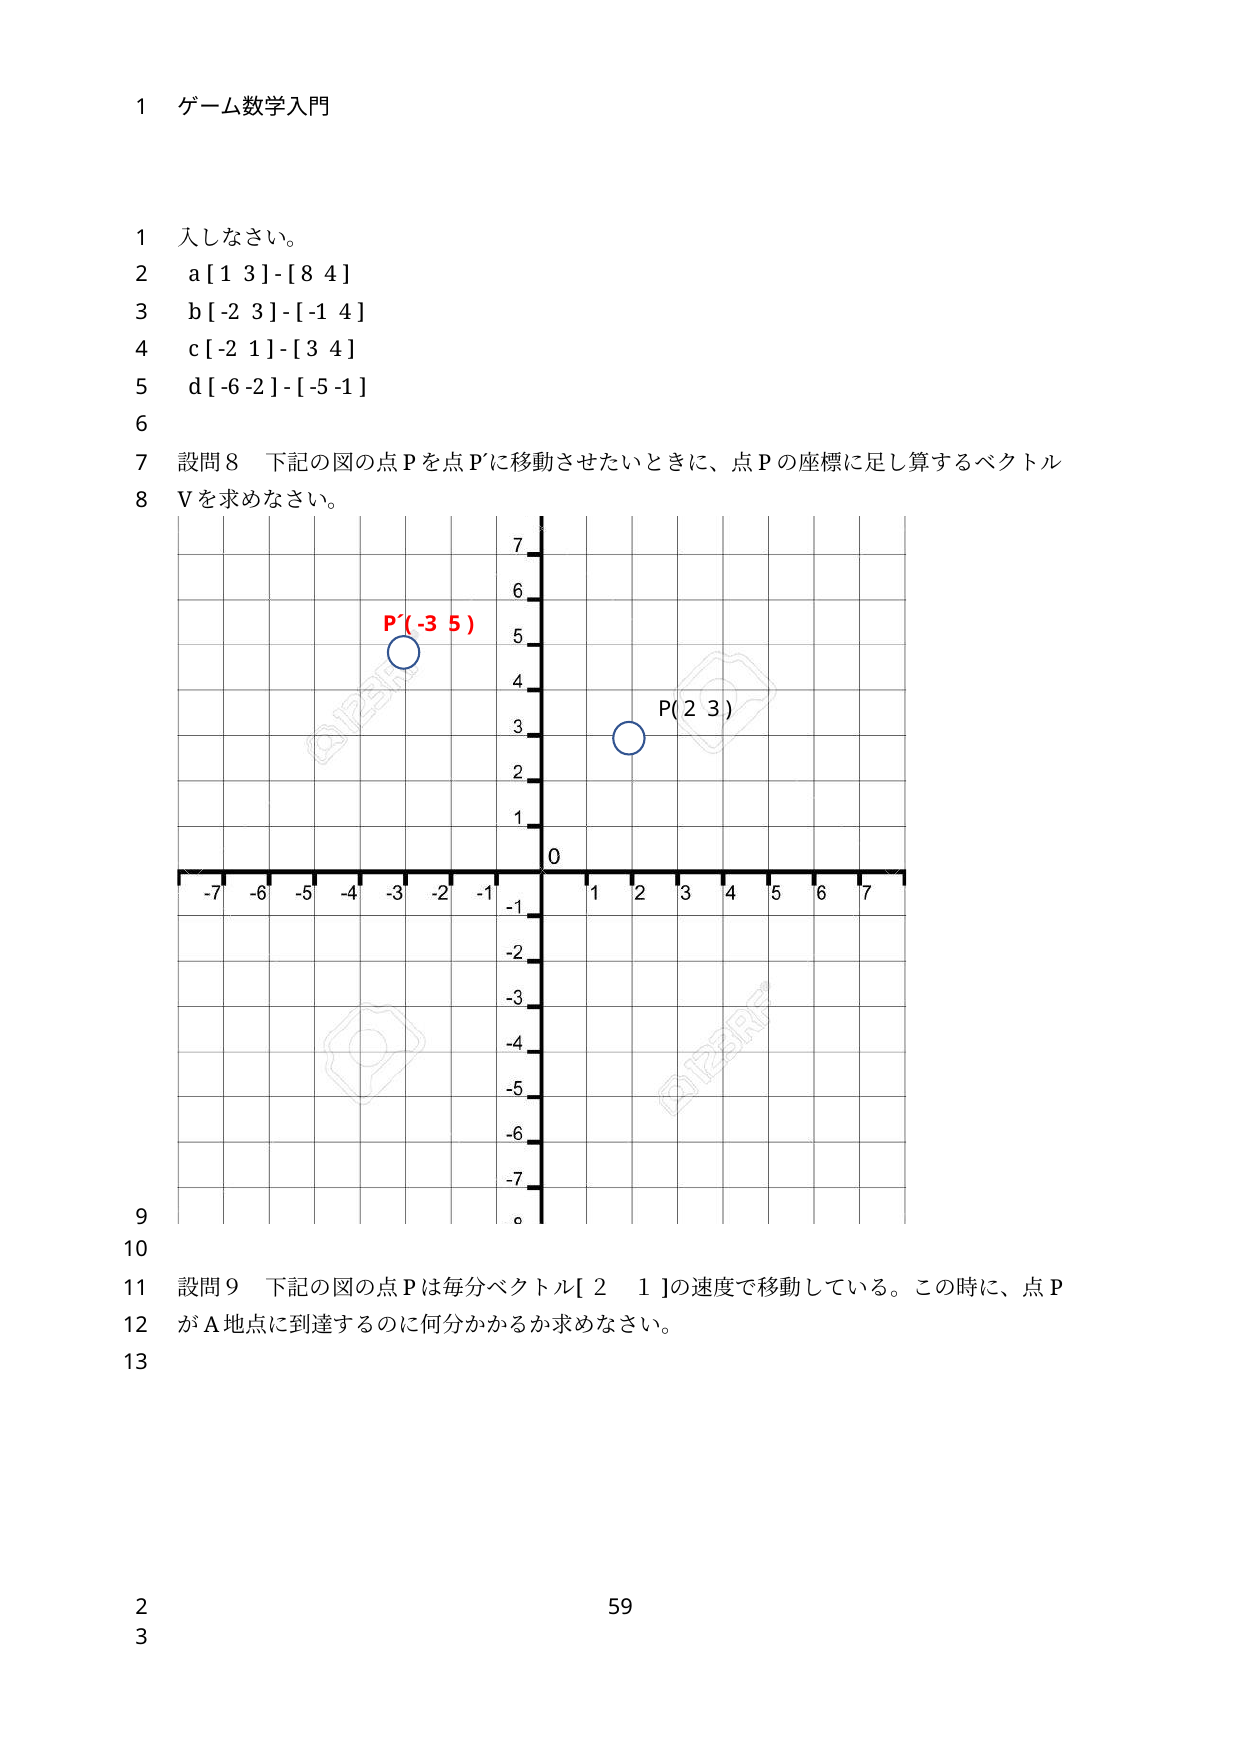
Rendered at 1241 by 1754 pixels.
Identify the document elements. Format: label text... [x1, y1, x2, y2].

text a [ 1 3 ] - [ 8 4 ] [177, 254, 1063, 292]
text b [ -2 3 ] - [ -1 4 ] [177, 292, 1063, 329]
text 設問９ 下記の図の点Pは毎分ベクトル[ ２ １ ]の速度で移動している。この時に、点PがA地点に到達するのに何分かかるか求めなさい。 [177, 1267, 1063, 1342]
text 設問８ 下記の図の点Pを点P´に移動させたいときに、点Pの座標に足し算するベクトルVを求めなさい。 [177, 442, 1063, 517]
text c [ -2 1 ] - [ 3 4 ] [177, 329, 1063, 367]
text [177, 217, 1063, 254]
text d [ -6 -2 ] - [ -5 -1 ] [177, 367, 1063, 404]
picture [177, 516, 907, 1224]
